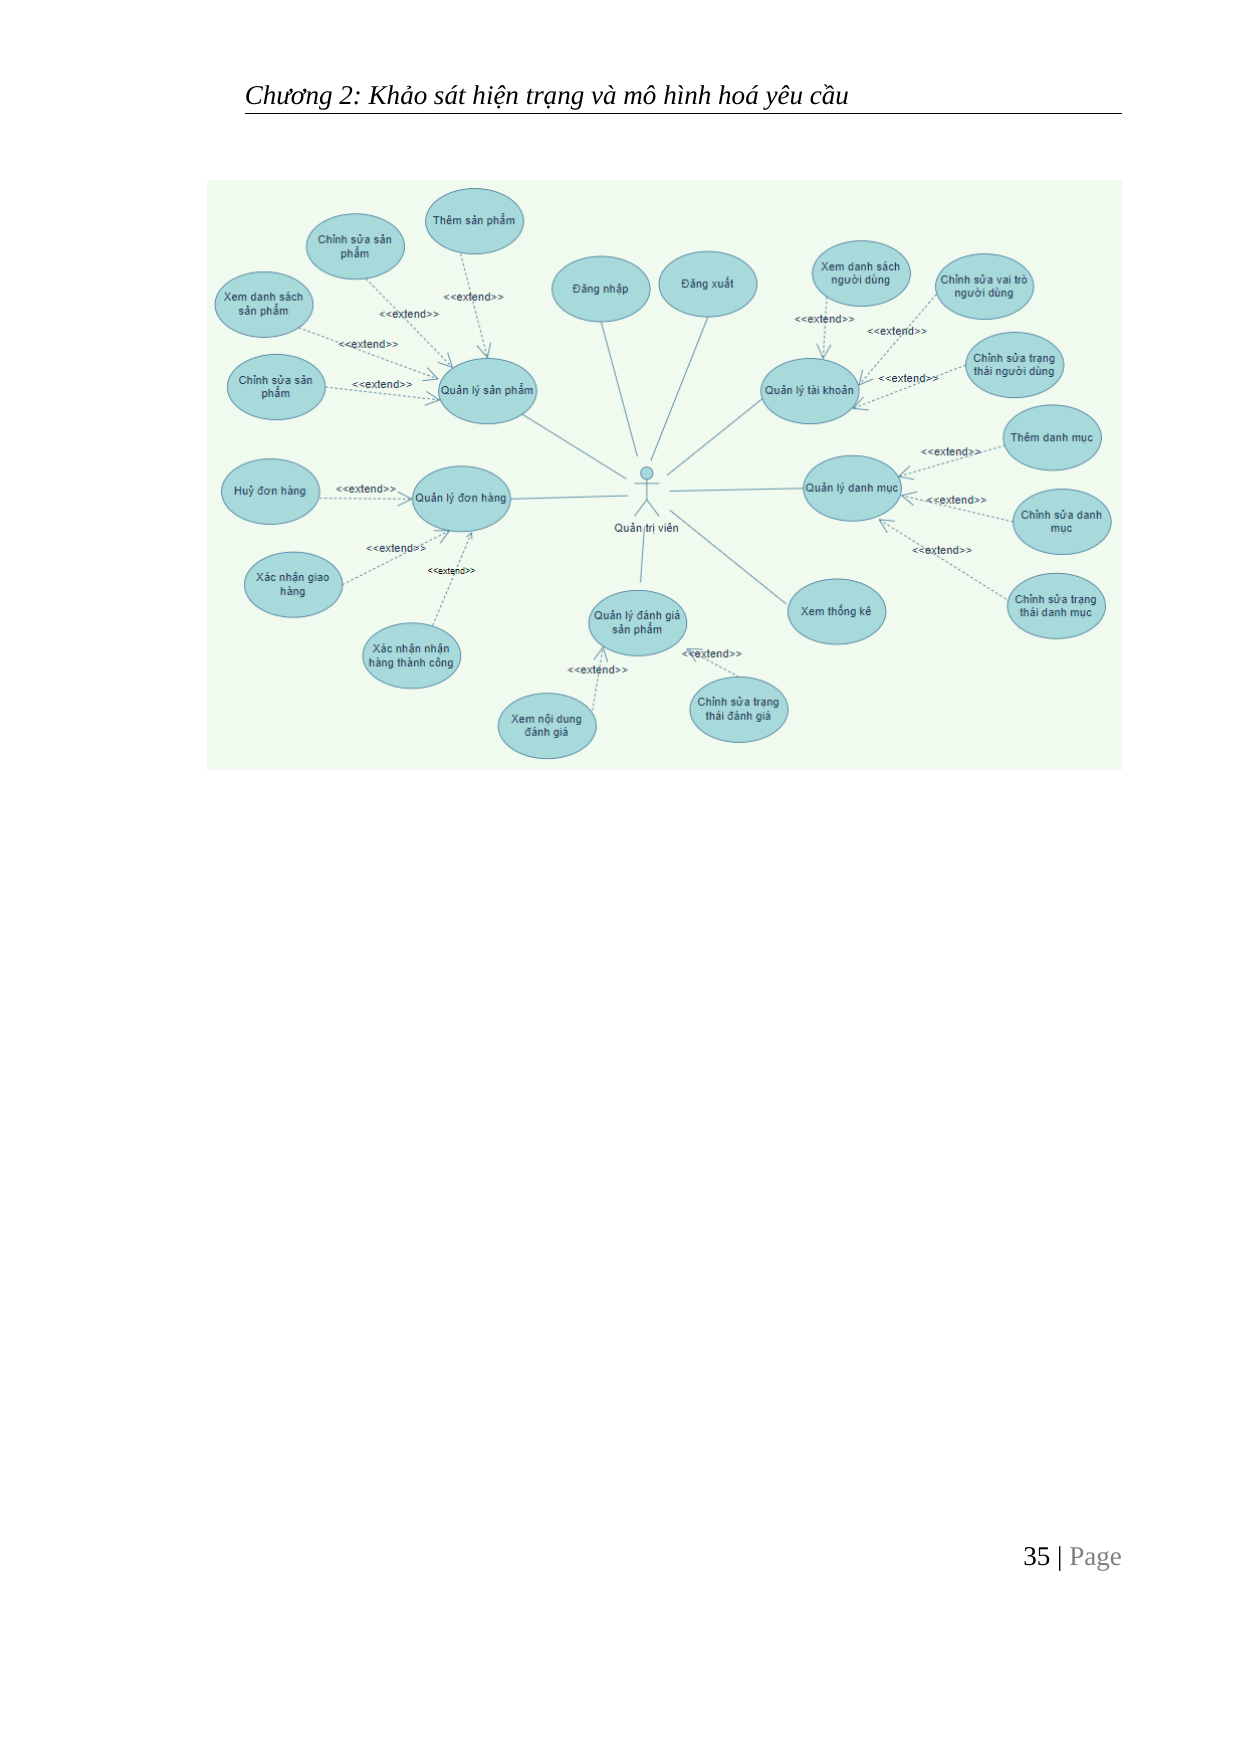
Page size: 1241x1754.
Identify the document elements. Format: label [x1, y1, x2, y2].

picture [207, 180, 1123, 770]
